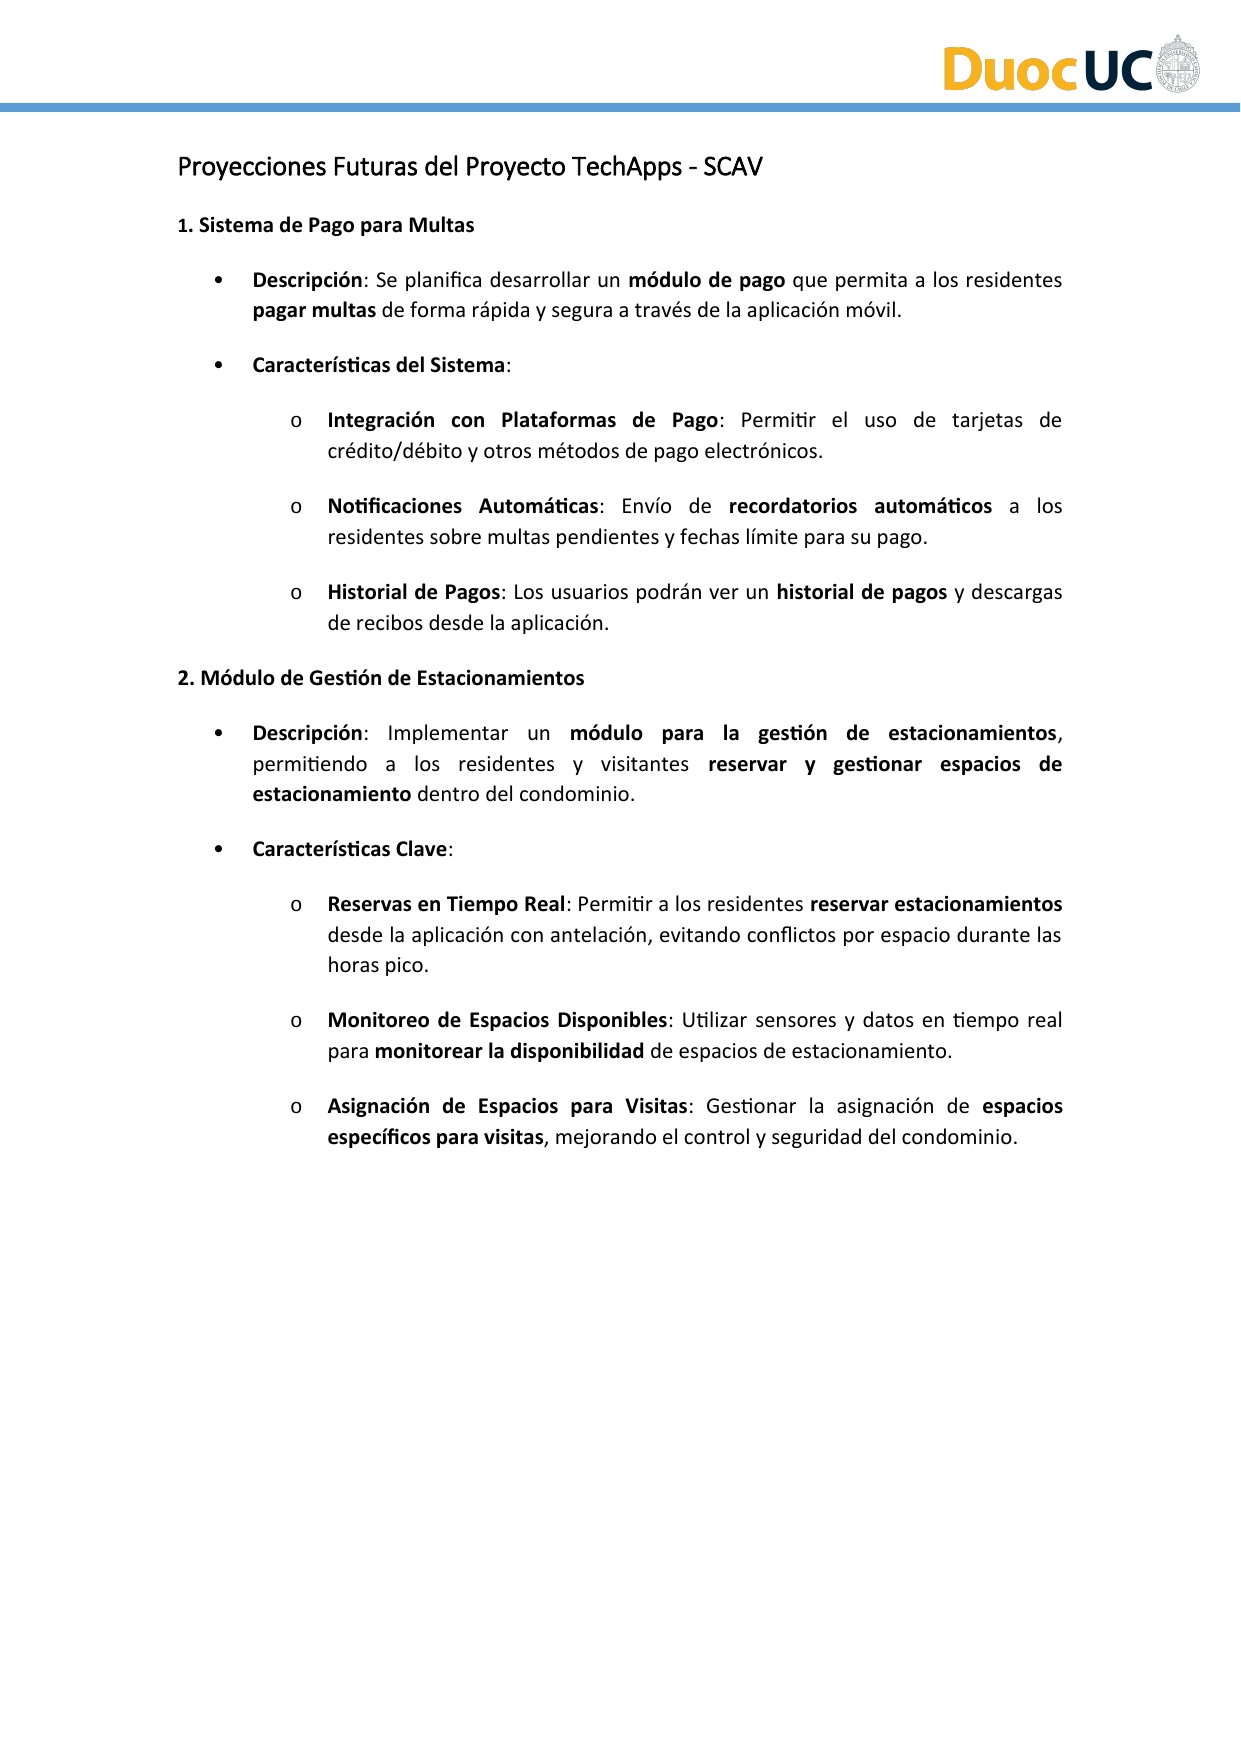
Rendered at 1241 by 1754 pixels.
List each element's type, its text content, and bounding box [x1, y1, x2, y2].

list Asignación de Espacios para Visitas: Gestionar la asignación de espacios específicos para visitas, mejorando el control y seguridad del condominio. [290, 1091, 1063, 1150]
list Monitoreo de Espacios Disponibles: Utilizar sensores y datos en tiempo real para monitorear la disponibilidad de espacios de estacionamiento. [290, 1006, 1063, 1064]
picture [941, 31, 1203, 96]
list Integración con Plataformas de Pago: Permitir el uso de tarjetas de crédito/débito y otros métodos de pago electrónicos. [290, 406, 1063, 464]
subtitle Proyecciones Futuras del Proyecto TechApps - SCAV [177, 148, 1063, 182]
list Historial de Pagos: Los usuarios podrán ver un historial de pagos y descargas de recibos desde la aplicación. [290, 577, 1063, 636]
text 2. Módulo de Gestión de Estacionamientos [177, 663, 1063, 691]
list Características Clave: [215, 834, 1063, 862]
list Descripción: Se planifica desarrollar un módulo de pago que permita a los residentes pagar multas de forma rápida y segura a través de la aplicación móvil. [215, 265, 1063, 323]
list Características del Sistema: [215, 350, 1063, 378]
list Reservas en Tiempo Real: Permitir a los residentes reservar estacionamientos desde la aplicación con antelación, evitando conflictos por espacio durante las horas pico. [290, 889, 1063, 978]
list Notificaciones Automáticas: Envío de recordatorios automáticos a los residentes sobre multas pendientes y fechas límite para su pago. [290, 491, 1063, 550]
list Descripción: Implementar un módulo para la gestión de estacionamientos, permitiendo a los residentes y visitantes reservar y gestionar espacios de estacionamiento dentro del condominio. [215, 718, 1063, 807]
text 1. Sistema de Pago para Multas [177, 210, 1063, 238]
